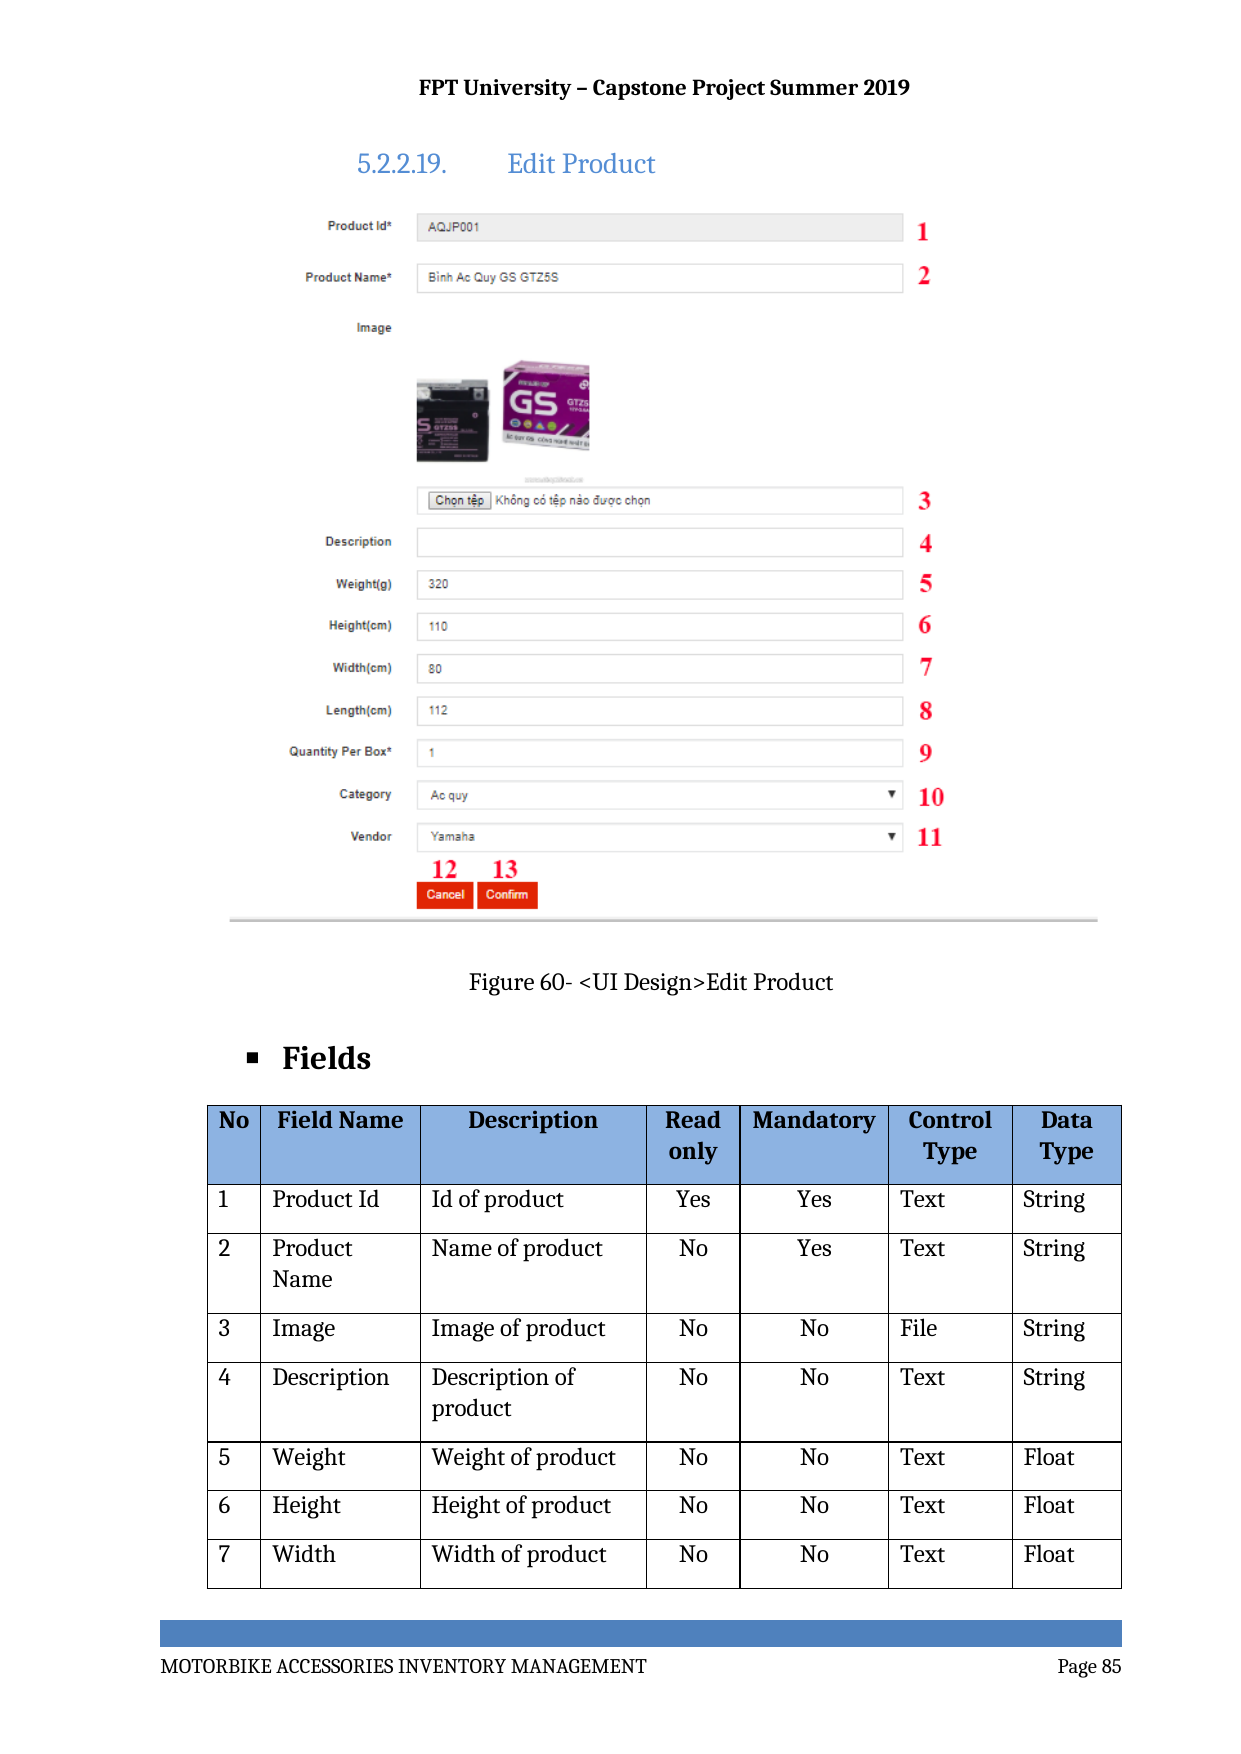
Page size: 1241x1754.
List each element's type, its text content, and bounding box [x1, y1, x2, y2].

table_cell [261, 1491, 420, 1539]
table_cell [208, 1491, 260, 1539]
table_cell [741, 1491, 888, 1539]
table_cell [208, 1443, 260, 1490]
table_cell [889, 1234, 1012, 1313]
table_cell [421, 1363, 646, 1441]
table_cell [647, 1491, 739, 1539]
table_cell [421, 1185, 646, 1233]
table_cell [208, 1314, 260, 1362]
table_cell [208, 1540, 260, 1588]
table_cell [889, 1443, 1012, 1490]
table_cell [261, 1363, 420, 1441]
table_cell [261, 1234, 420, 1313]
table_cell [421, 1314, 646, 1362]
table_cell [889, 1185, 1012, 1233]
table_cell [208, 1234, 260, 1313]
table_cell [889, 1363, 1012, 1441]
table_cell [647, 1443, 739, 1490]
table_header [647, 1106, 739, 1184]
list Fields [244, 1040, 1122, 1078]
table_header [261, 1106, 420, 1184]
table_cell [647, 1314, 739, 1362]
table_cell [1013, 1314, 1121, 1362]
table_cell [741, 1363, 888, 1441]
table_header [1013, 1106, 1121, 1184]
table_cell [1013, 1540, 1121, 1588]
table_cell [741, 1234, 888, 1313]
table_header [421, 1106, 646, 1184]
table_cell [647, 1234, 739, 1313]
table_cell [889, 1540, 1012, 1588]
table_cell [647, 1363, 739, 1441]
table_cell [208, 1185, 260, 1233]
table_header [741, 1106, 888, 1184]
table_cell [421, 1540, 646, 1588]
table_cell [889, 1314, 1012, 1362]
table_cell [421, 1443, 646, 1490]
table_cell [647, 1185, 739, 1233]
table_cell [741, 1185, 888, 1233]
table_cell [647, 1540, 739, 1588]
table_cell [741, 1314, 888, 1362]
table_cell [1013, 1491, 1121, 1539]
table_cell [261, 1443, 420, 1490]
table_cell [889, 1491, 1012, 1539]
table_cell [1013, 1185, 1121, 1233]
picture [229, 207, 1098, 922]
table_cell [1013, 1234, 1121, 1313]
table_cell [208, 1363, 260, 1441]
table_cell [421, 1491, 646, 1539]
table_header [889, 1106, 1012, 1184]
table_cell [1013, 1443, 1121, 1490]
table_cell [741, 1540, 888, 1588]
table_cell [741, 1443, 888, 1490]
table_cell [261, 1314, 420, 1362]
subtitle Edit Product [357, 147, 1122, 181]
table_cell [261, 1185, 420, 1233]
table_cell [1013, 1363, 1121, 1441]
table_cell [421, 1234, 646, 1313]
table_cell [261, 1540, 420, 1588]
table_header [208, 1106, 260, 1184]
